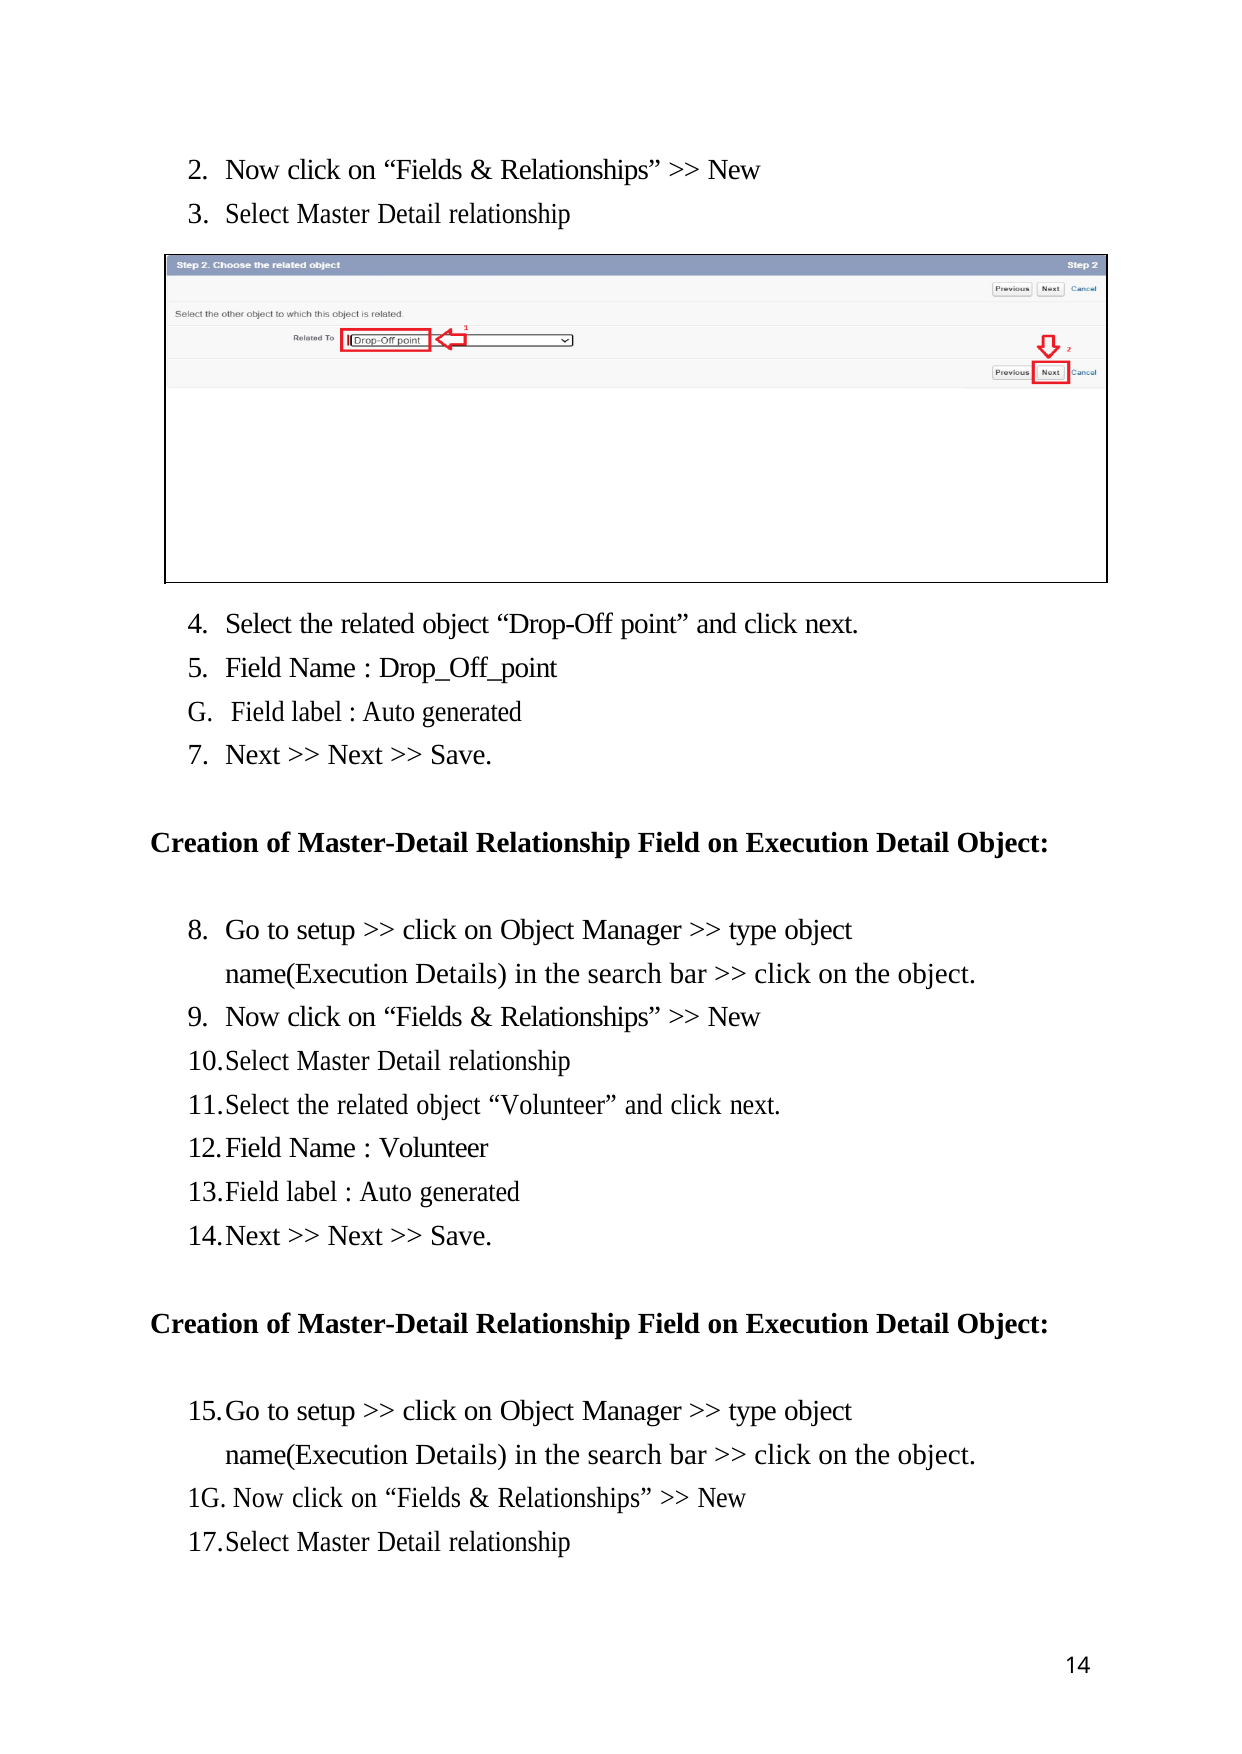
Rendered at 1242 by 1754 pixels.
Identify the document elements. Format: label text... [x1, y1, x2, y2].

list Go to setup >> click on Object Manager >> type object name(Execution Details) in the search bar >> click on the object. [187, 912, 1029, 989]
list Field label : Auto generated [187, 1174, 1167, 1208]
list Select Master Detail relationship [187, 196, 1167, 229]
text 1G. Now click on “Fields & Relationships” >> New [187, 1480, 1167, 1514]
list Field Name : Drop_Off_point [187, 650, 1167, 683]
list Next >> Next >> Save. [187, 1218, 1167, 1252]
list Now click on “Fields & Relationships” >> New [187, 152, 1167, 186]
list Field Name : Volunteer [187, 1131, 1167, 1164]
list Select the related object “Volunteer” and click next. [187, 1087, 1167, 1120]
picture [166, 255, 1106, 582]
list Go to setup >> click on Object Manager >> type object name(Execution Details) in the search bar >> click on the object. [187, 1393, 1029, 1470]
subtitle Creation of Master-Detail Relationship Field on Execution Detail Object: [150, 1306, 1167, 1339]
text G. Field label : Auto generated [187, 694, 1167, 727]
list Select Master Detail relationship [187, 1043, 1167, 1077]
list Now click on “Fields & Relationships” >> New [187, 999, 1167, 1033]
list Next >> Next >> Save. [187, 737, 1167, 771]
subtitle Creation of Master-Detail Relationship Field on Execution Detail Object: [150, 825, 1167, 858]
list Select Master Detail relationship [187, 1524, 1167, 1557]
